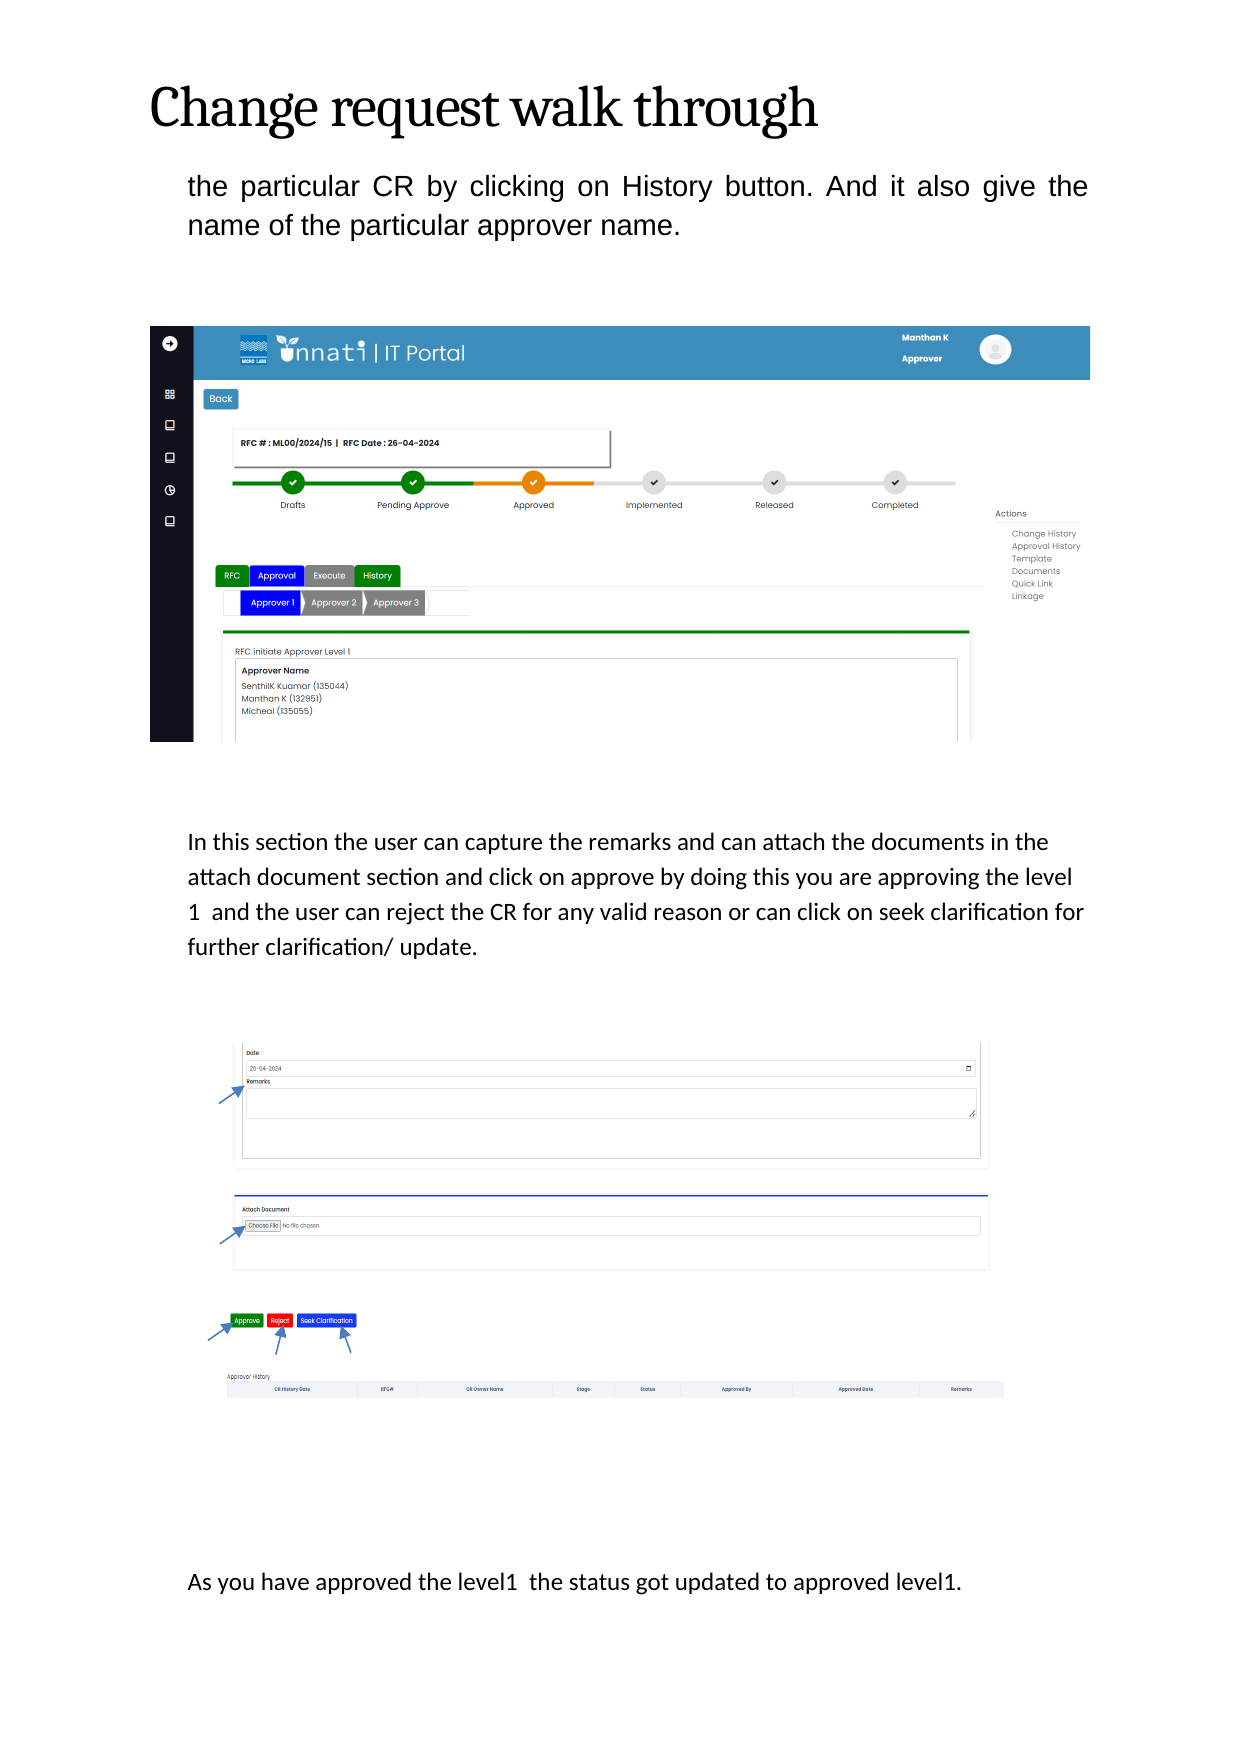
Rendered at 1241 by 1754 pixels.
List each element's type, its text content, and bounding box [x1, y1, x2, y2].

picture [195, 1042, 1018, 1426]
picture [150, 326, 1091, 742]
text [187, 169, 1090, 241]
text As you have approved the level1 the status got updated to approved level1. [187, 1566, 1090, 1597]
text In this section the user can capture the remarks and can attach the documents in the attach document section and click on approve by doing this you are approving the level 1 and the user can reject the CR for any valid reason or can click on seek clarification for further clarification/ update. [187, 826, 1090, 961]
